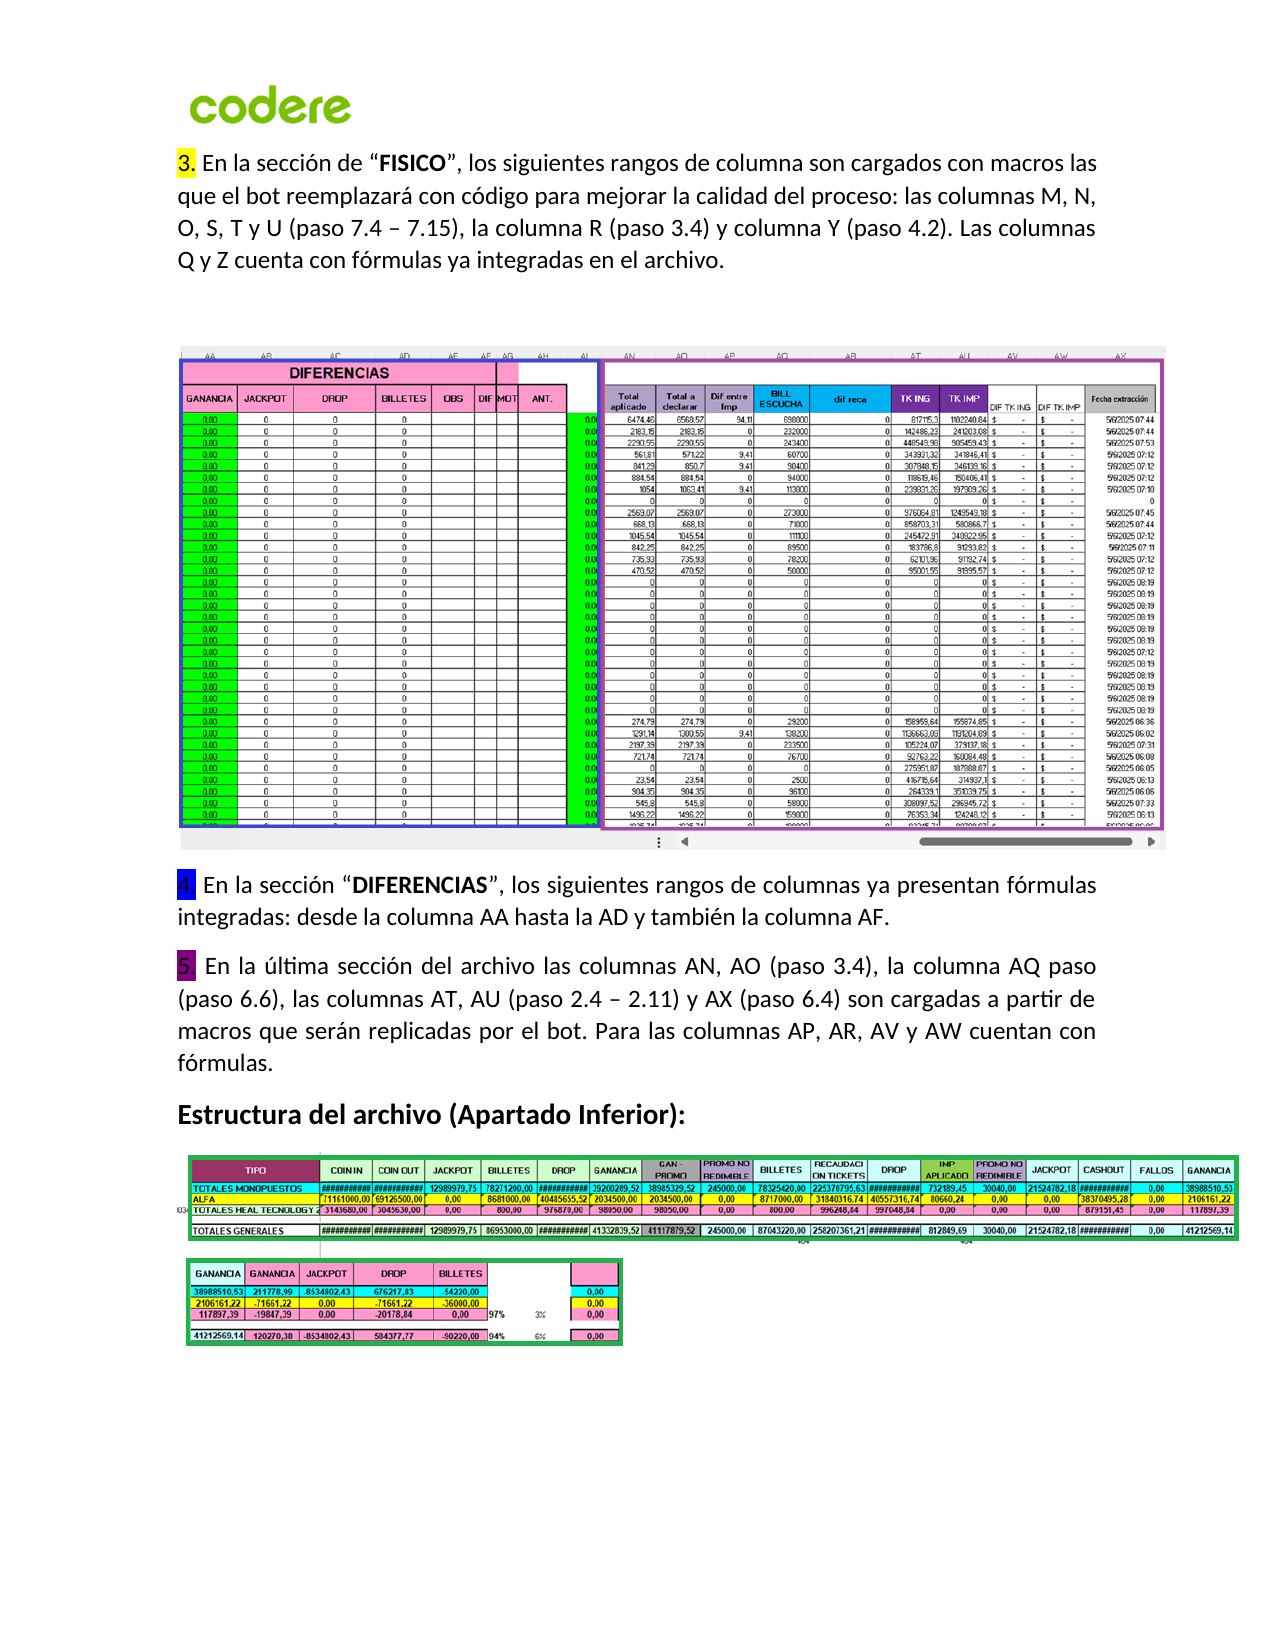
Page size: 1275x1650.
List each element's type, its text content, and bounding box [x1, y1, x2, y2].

picture [177, 1150, 1244, 1351]
picture [177, 73, 363, 134]
text 3. En la sección de “FISICO”, los siguientes rangos de columna son cargados con macros las que el bot reemplazará con código para mejorar la calidad del proceso: las columnas M, N, O, S, T y U (paso 7.4 – 7.15), la columna R (paso 3.4) y columna Y (paso 4.2). Las columnas Q y Z cuenta con fórmulas ya integradas en el archivo. [177, 148, 1098, 275]
picture [177, 342, 1168, 851]
text 4. En la sección “DIFERENCIAS”, los siguientes rangos de columnas ya presentan fórmulas integradas: desde la columna AA hasta la AD y también la columna AF. [177, 869, 1098, 932]
text Estructura del archivo (Apartado Inferior): [177, 1096, 1098, 1132]
text 5. En la última sección del archivo las columnas AN, AO (paso 3.4), la columna AQ paso (paso 6.6), las columnas AT, AU (paso 2.4 – 2.11) y AX (paso 6.4) son cargadas a partir de macros que serán replicadas por el bot. Para las columnas AP, AR, AV y AW cuentan con fórmulas. [177, 950, 1098, 1078]
